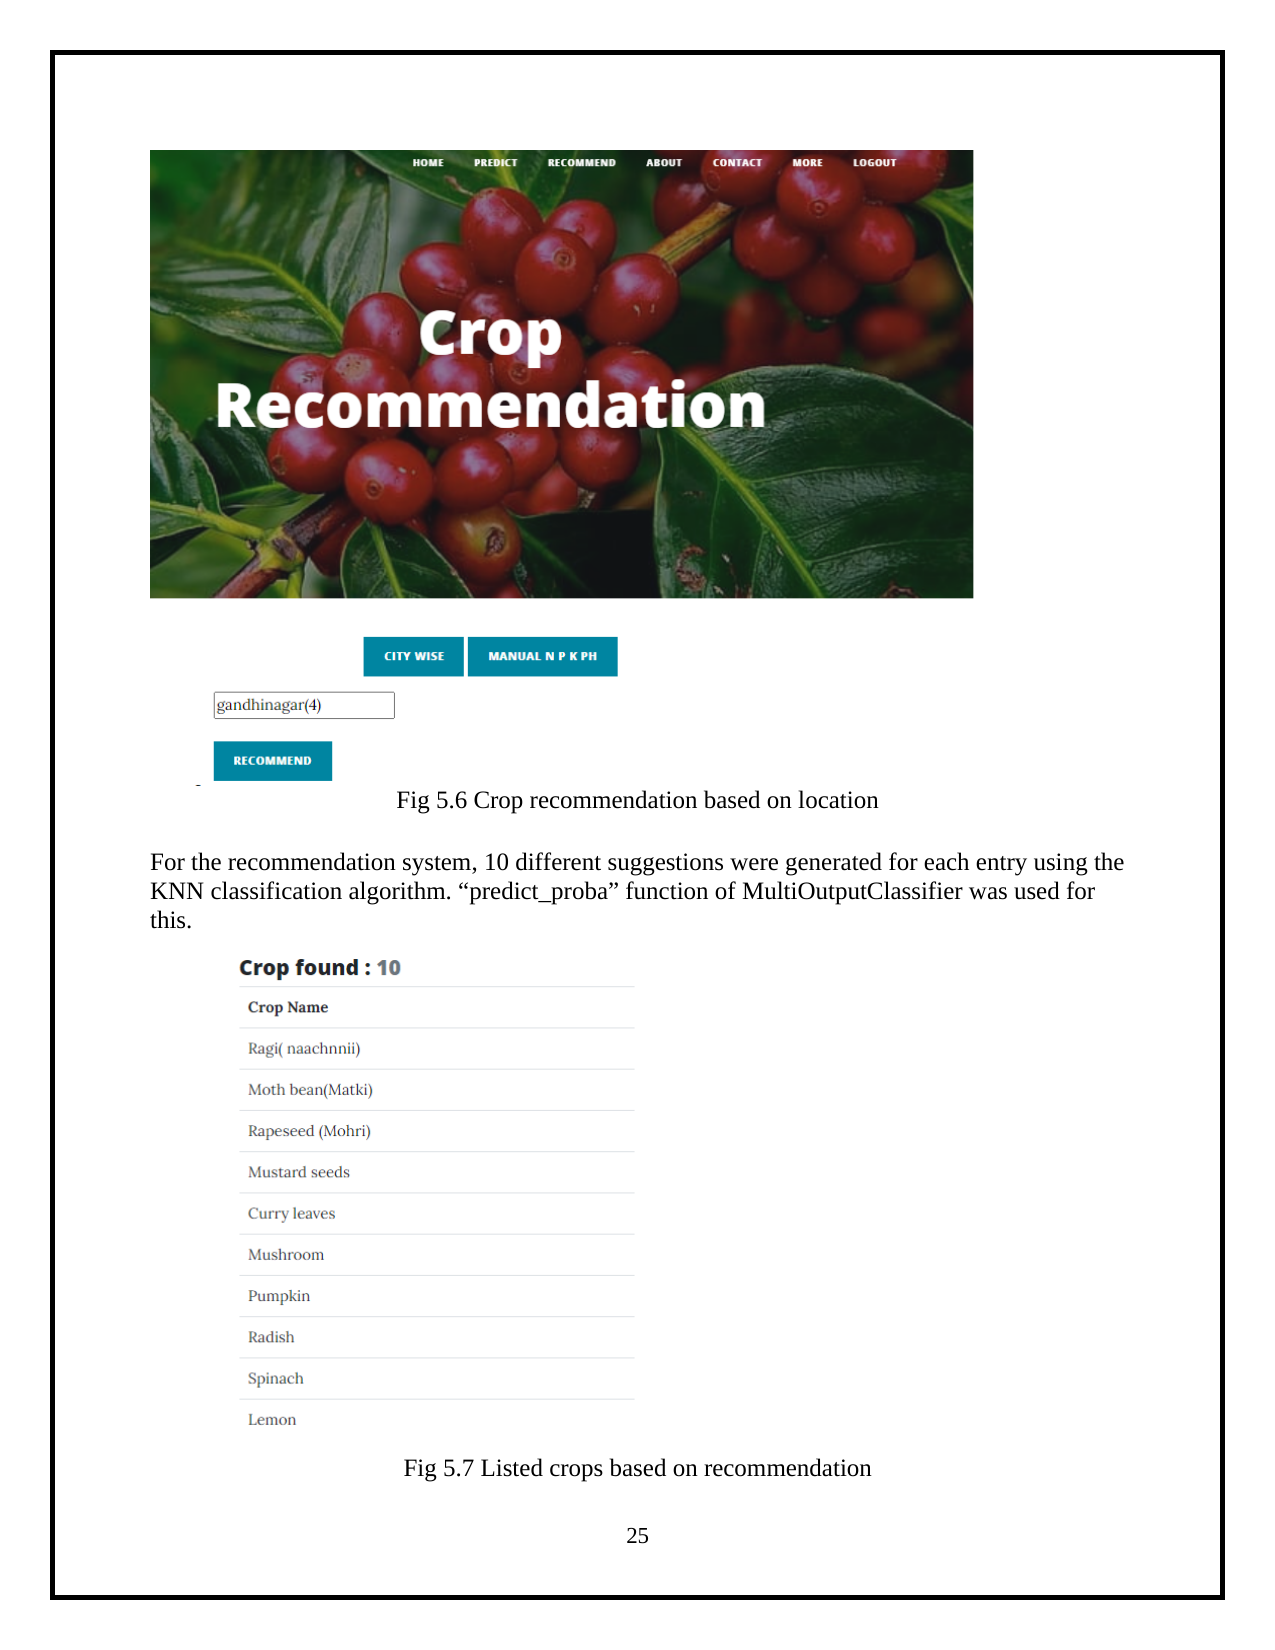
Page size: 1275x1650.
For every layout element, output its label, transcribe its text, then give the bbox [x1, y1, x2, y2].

text Fig 5.7 Listed crops based on recommendation [150, 1453, 1125, 1482]
picture [150, 955, 724, 1454]
text Fig 5.6 Crop recommendation based on location [150, 785, 1125, 814]
picture [150, 150, 974, 786]
text For the recommendation system, 10 different suggestions were generated for each entry using the KNN classification algorithm. “predict_proba” function of MultiOutputClassifier was used for this. [150, 847, 1125, 934]
